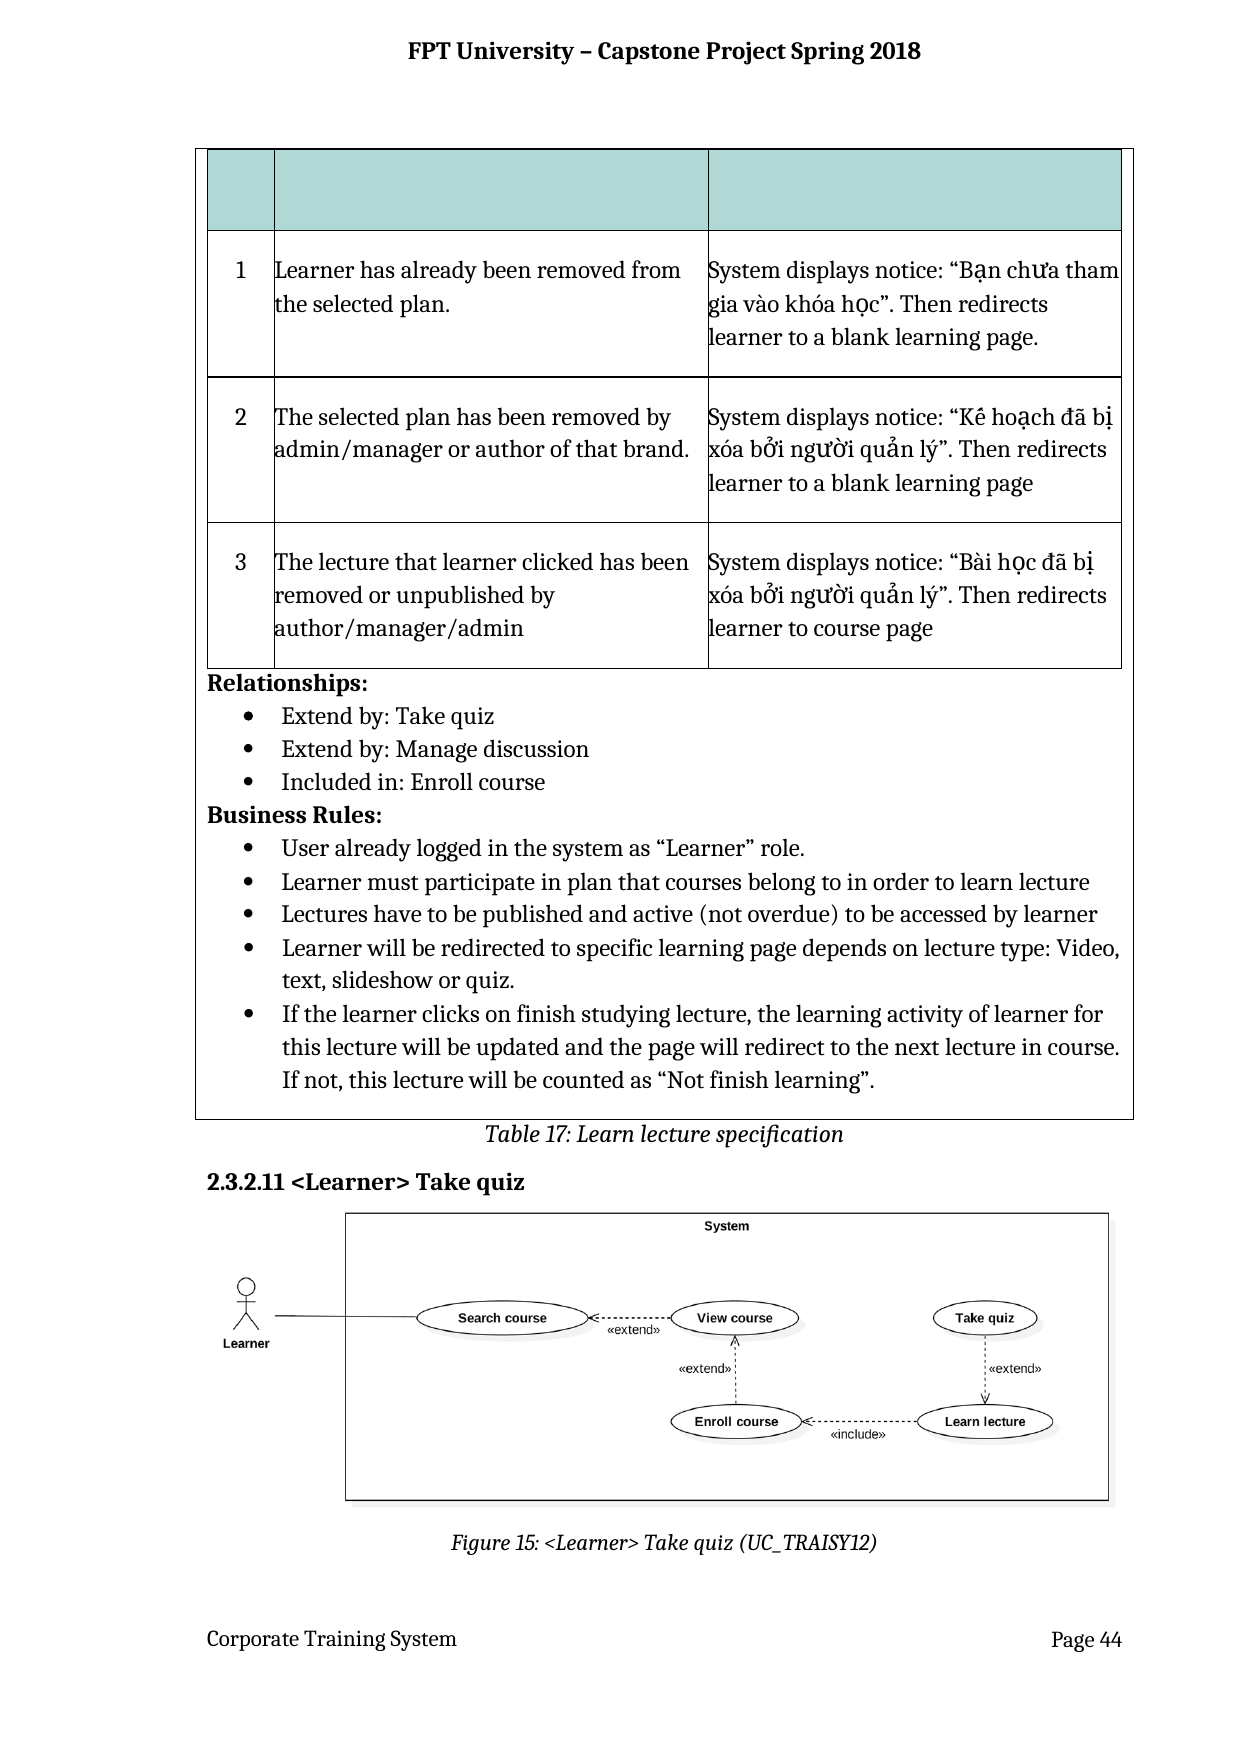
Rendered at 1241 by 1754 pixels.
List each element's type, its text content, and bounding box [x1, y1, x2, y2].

text Figure 15: <Learner> Take quiz (UC_TRAISY12) [207, 1530, 1122, 1556]
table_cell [196, 149, 1133, 1119]
picture [206, 1200, 1123, 1512]
text 2.3.2.11 <Learner> Take quiz [207, 1168, 1122, 1196]
